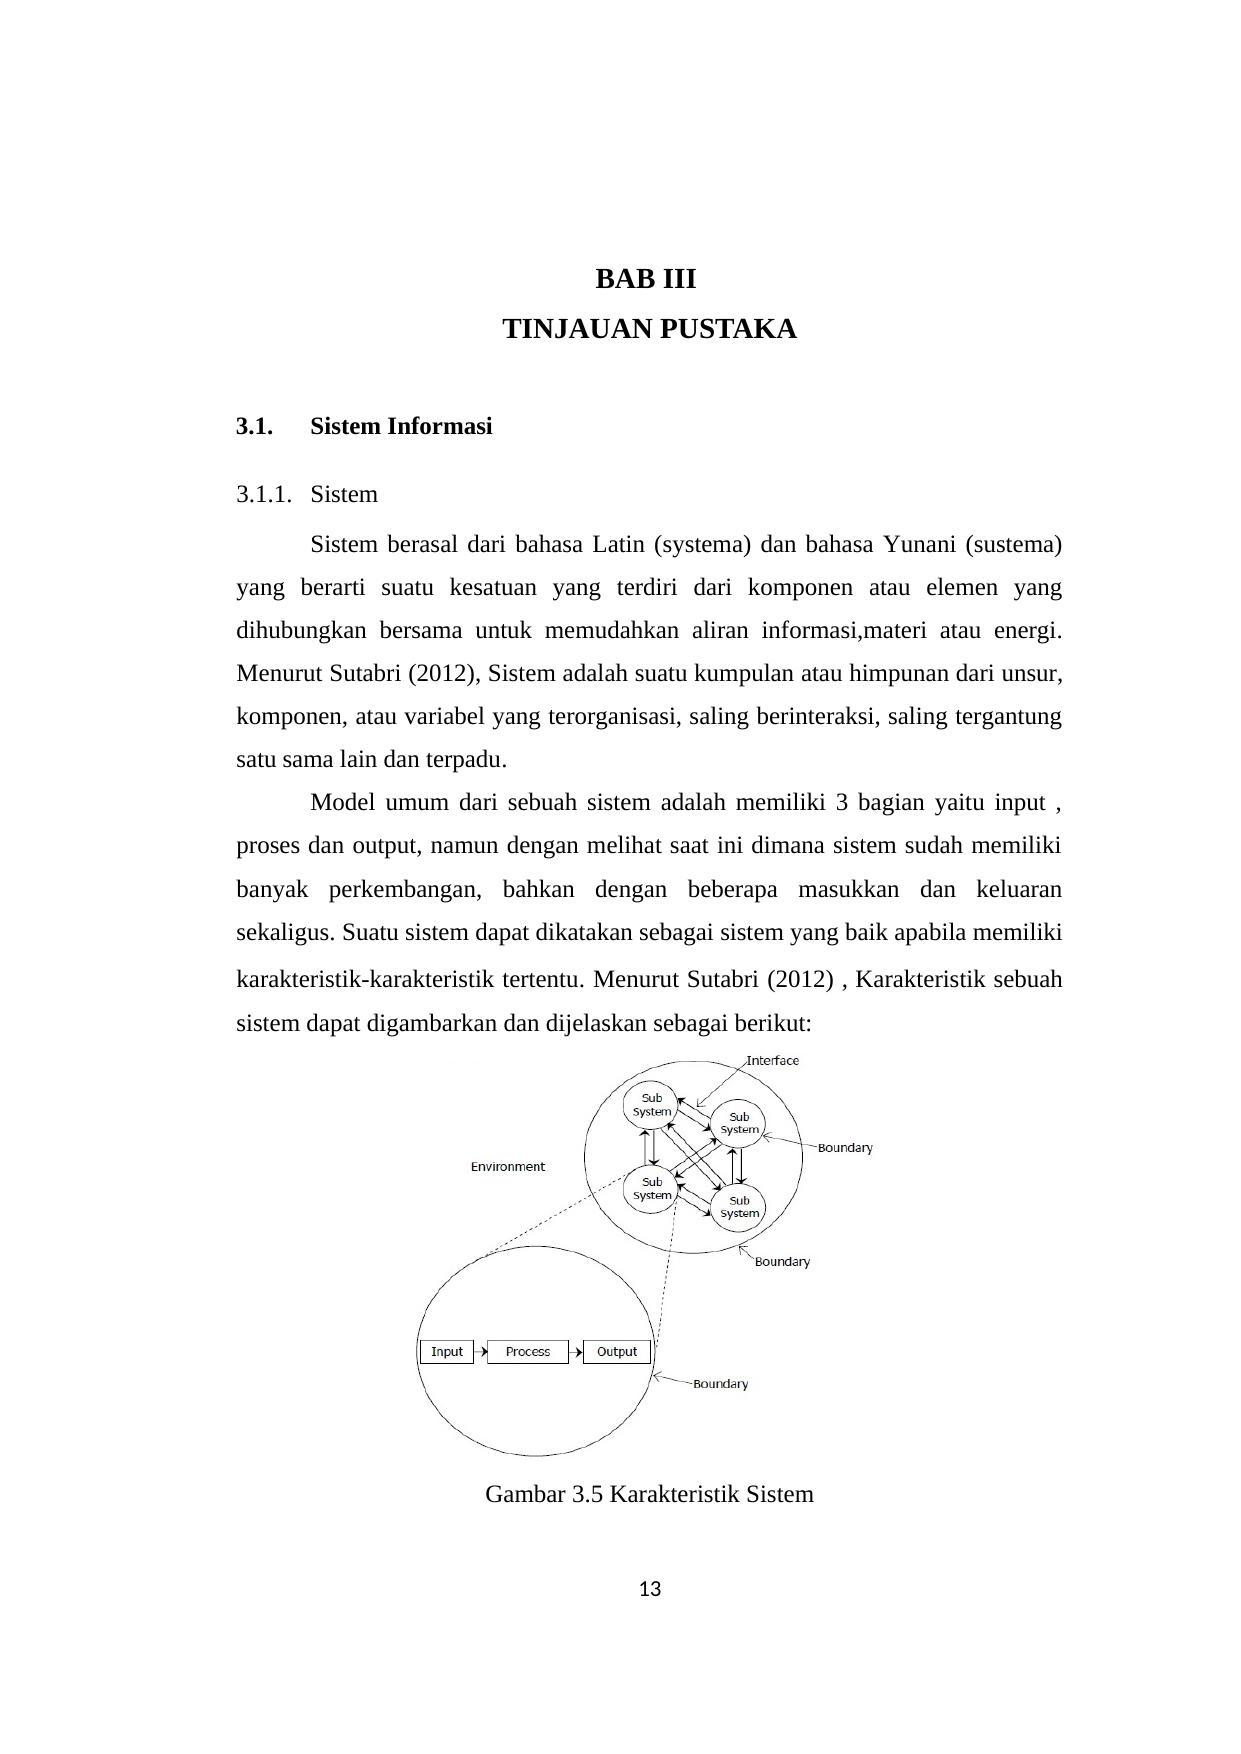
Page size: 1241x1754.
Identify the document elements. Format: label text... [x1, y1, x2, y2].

subtitle Sistem [236, 479, 1063, 508]
picture [401, 1051, 883, 1465]
subtitle BAB III TINJAUAN PUSTAKA [236, 261, 1063, 345]
text Gambar 3.5 Karakteristik Sistem [236, 1479, 1063, 1507]
text Sistem berasal dari bahasa Latin (systema) dan bahasa Yunani (sustema) yang berarti suatu kesatuan yang terdiri dari komponen atau elemen yang dihubungkan bersama untuk memudahkan aliran informasi,materi atau energi. Menurut Sutabri (2012), Sistem adalah suatu kumpulan atau himpunan dari unsur, komponen, atau variabel yang terorganisasi, saling berinteraksi, saling tergantung satu sama lain dan terpadu. [236, 529, 1063, 773]
text Model umum dari sebuah sistem adalah memiliki 3 bagian yaitu input , proses dan output, namun dengan melihat saat ini dimana sistem sudah memiliki banyak perkembangan, bahkan dengan beberapa masukkan dan keluaran sekaligus. Suatu sistem dapat dikatakan sebagai sistem yang baik apabila memiliki karakteristik-karakteristik tertentu. Menurut Sutabri (2012) , Karakteristik sebuah sistem dapat digambarkan dan dijelaskan sebagai berikut: [236, 787, 1063, 1037]
list Sistem Informasi [236, 411, 1048, 440]
